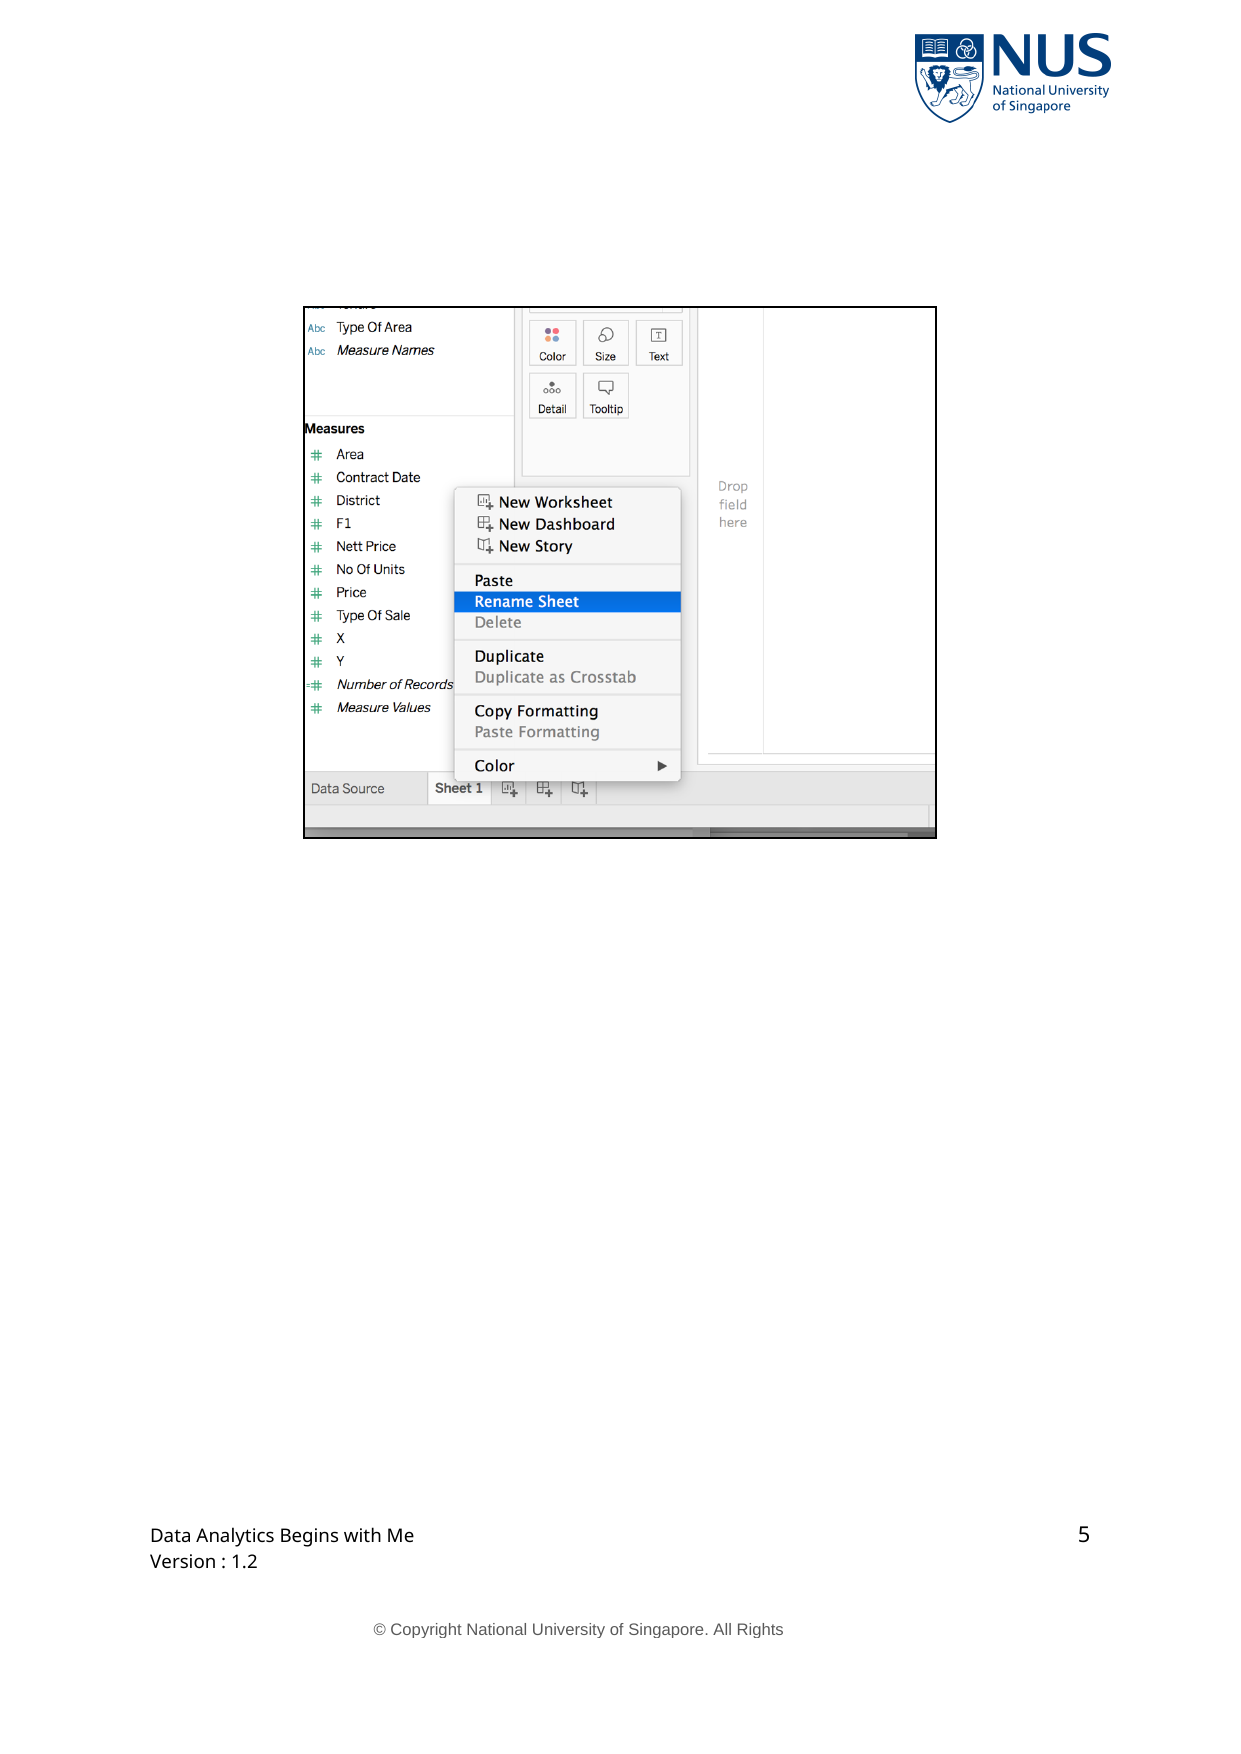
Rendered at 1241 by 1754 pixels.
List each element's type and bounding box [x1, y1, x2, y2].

picture [901, 18, 1118, 131]
picture [305, 308, 935, 837]
